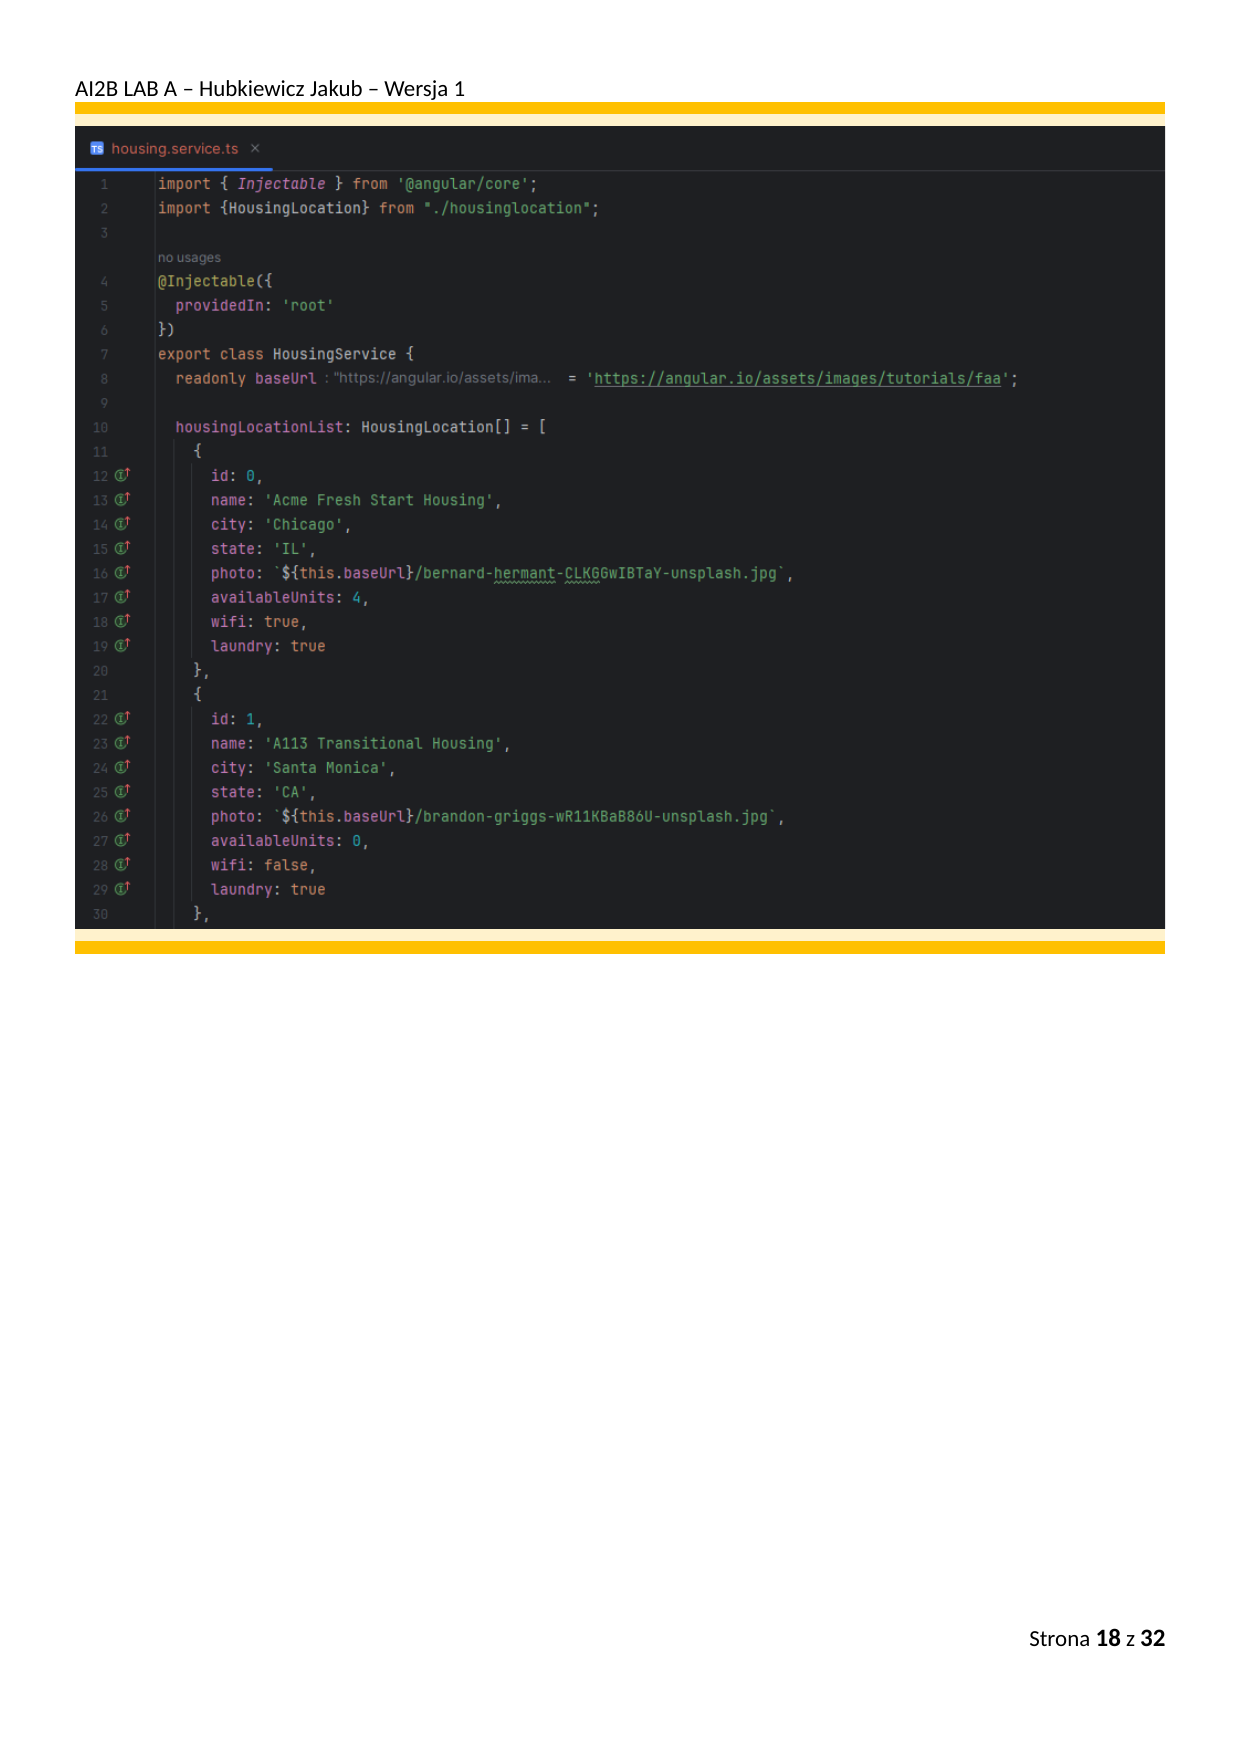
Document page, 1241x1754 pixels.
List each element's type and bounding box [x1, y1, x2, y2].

picture [75, 126, 1166, 929]
